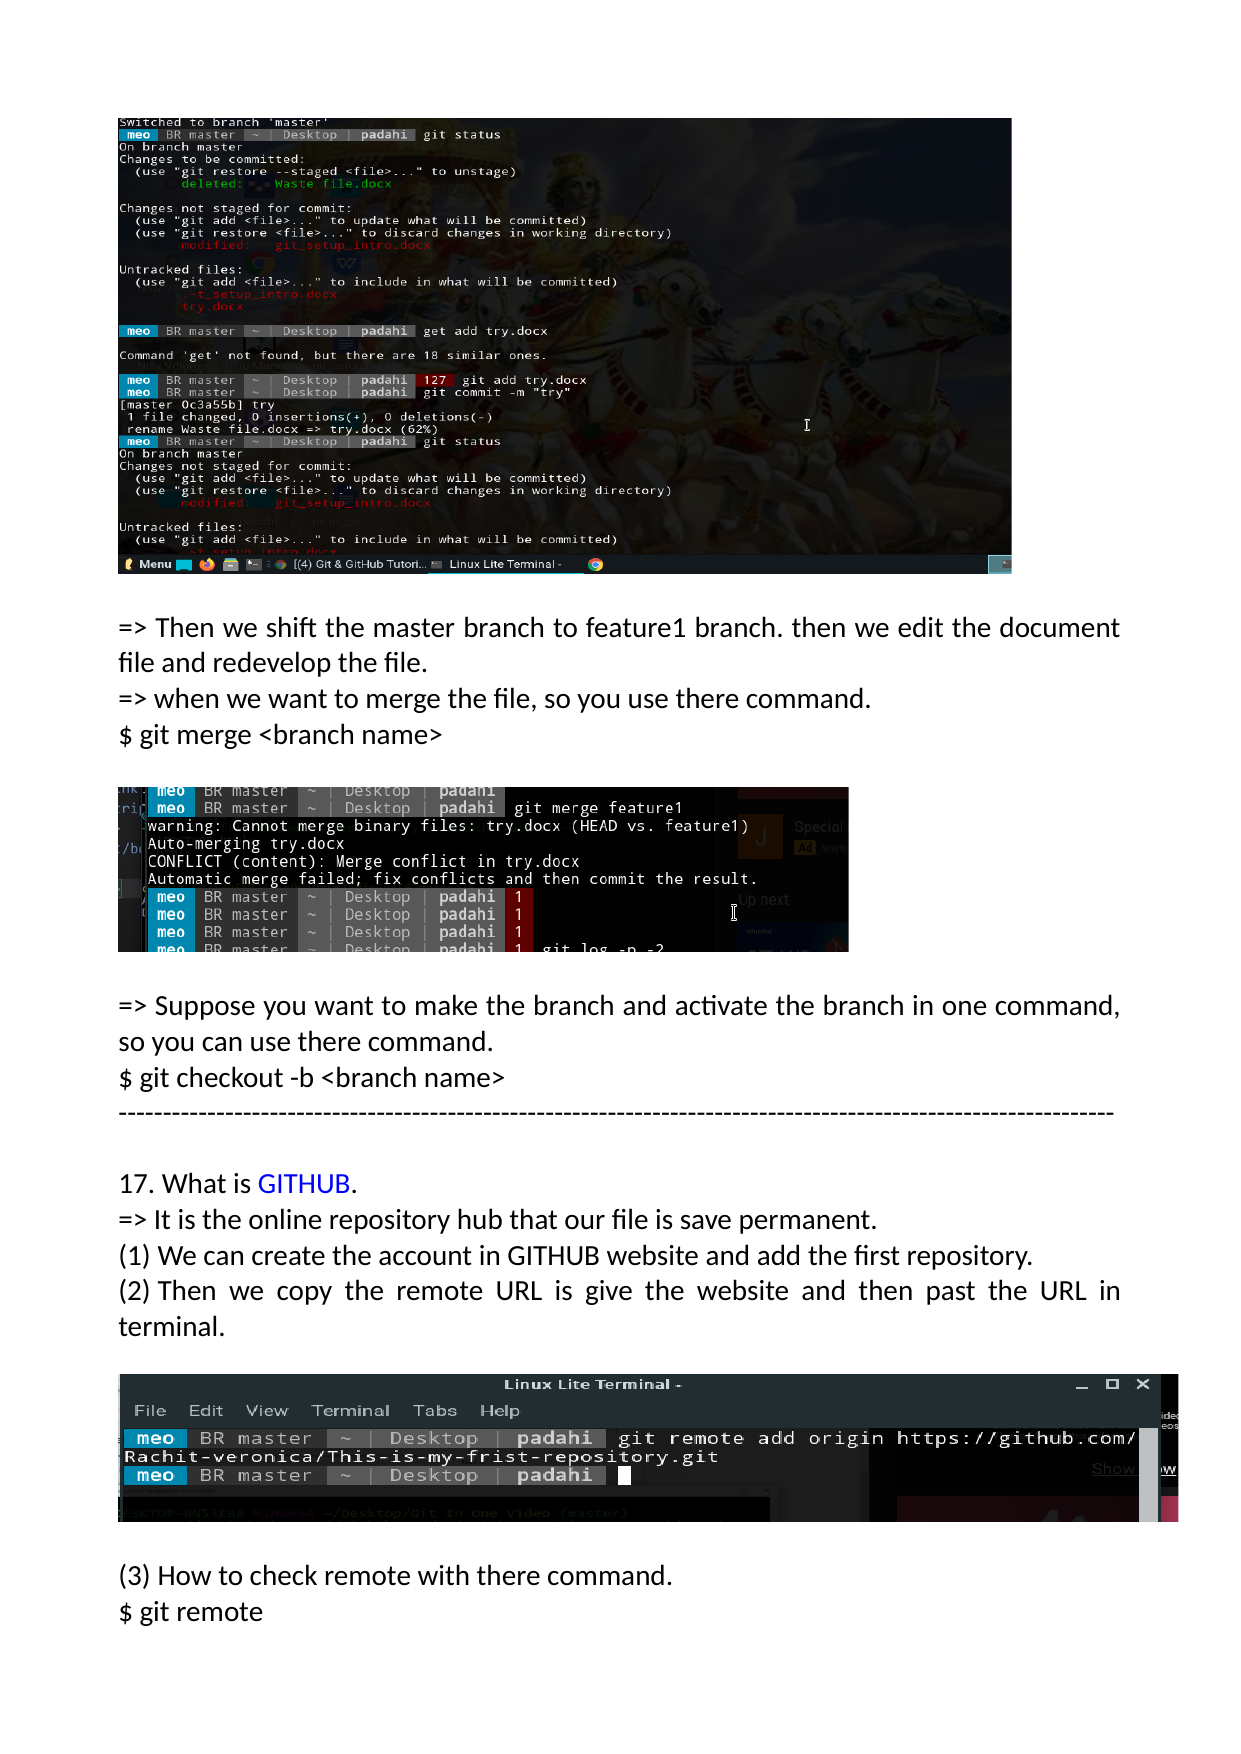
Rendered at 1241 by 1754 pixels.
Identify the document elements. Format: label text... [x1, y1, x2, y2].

picture [131, 379, 141, 383]
picture [168, 911, 175, 917]
list => It is the online repository hub that our file is save permanent. [118, 1201, 1122, 1237]
picture [118, 1374, 1179, 1522]
picture [131, 133, 141, 138]
picture [158, 787, 165, 795]
picture [168, 929, 175, 935]
picture [168, 787, 175, 793]
picture [131, 440, 141, 444]
picture [118, 787, 849, 952]
list What is GITHUB. [118, 1166, 1122, 1201]
list => Then we shift the master branch to feature1 branch. then we edit the document file and redevelop the file. [118, 609, 1122, 680]
list Then we copy the remote URL is give the website and then past the URL in terminal. [118, 1272, 1122, 1344]
picture [168, 805, 175, 811]
list $ git checkout -b <branch name> [118, 1059, 1122, 1094]
list => when we want to merge the file, so you use there command. [118, 680, 1122, 716]
list How to check remote with there command. [118, 1557, 1122, 1593]
list ---------------------------------------------------------------------------------------------------------------- [118, 1094, 1122, 1130]
picture [131, 330, 141, 334]
picture [131, 390, 141, 395]
picture [118, 118, 1012, 574]
list $ git remote [118, 1593, 1122, 1628]
list => Suppose you want to make the branch and activate the branch in one command, so you can use there command. [118, 987, 1122, 1059]
list $ git merge <branch name> [118, 716, 1122, 751]
list We can create the account in GITHUB website and add the first repository. [118, 1237, 1122, 1272]
